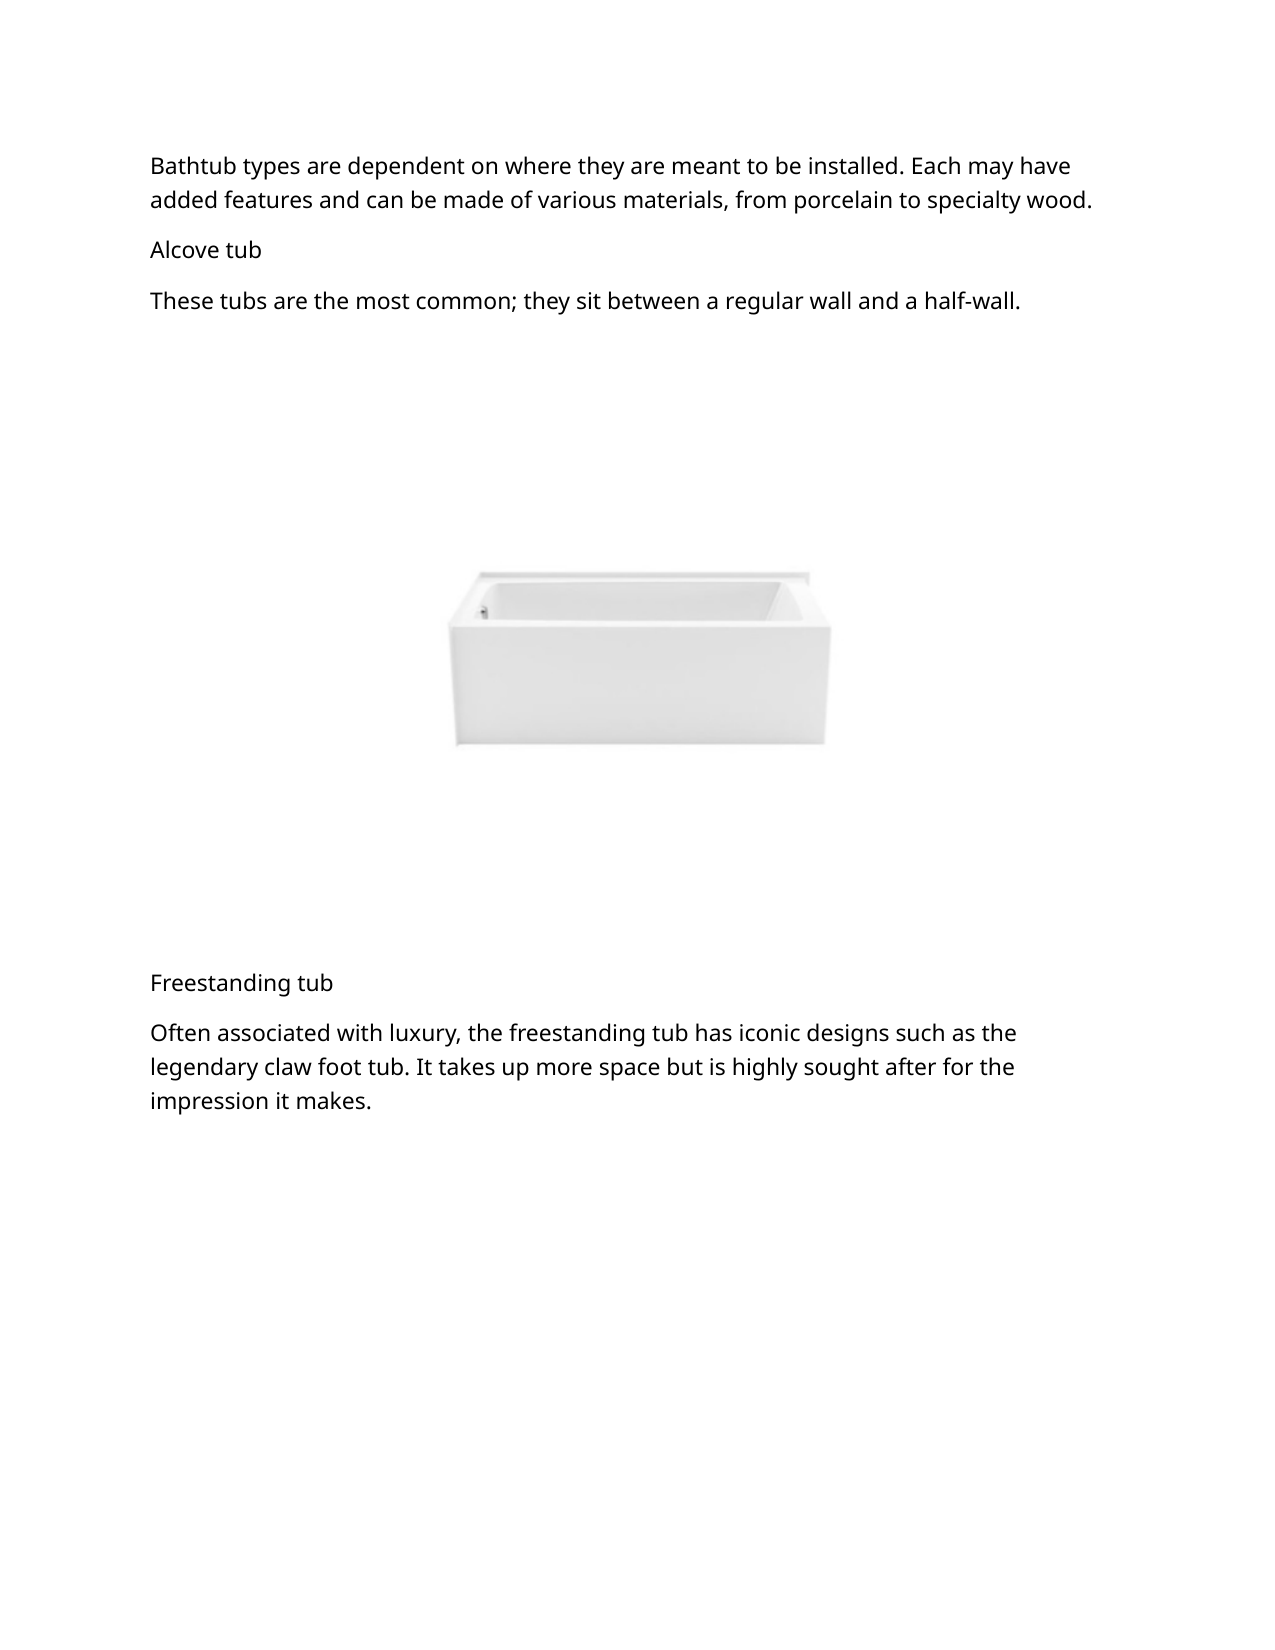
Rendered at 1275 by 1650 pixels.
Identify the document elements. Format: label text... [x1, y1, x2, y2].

text These tubs are the most common; they sit between a regular wall and a half-wall. [150, 284, 1125, 316]
text Freestanding tub [150, 967, 1125, 998]
text Alcove tub [150, 234, 1125, 265]
text Often associated with luxury, the freestanding tub has iconic designs such as the legendary claw foot tub. It takes up more space but is highly sought after for the impression it makes. [150, 1017, 1125, 1116]
picture [150, 335, 1125, 948]
text Bathtub types are dependent on where they are meant to be installed. Each may have added features and can be made of various materials, from porcelain to specialty wood. [150, 150, 1125, 215]
